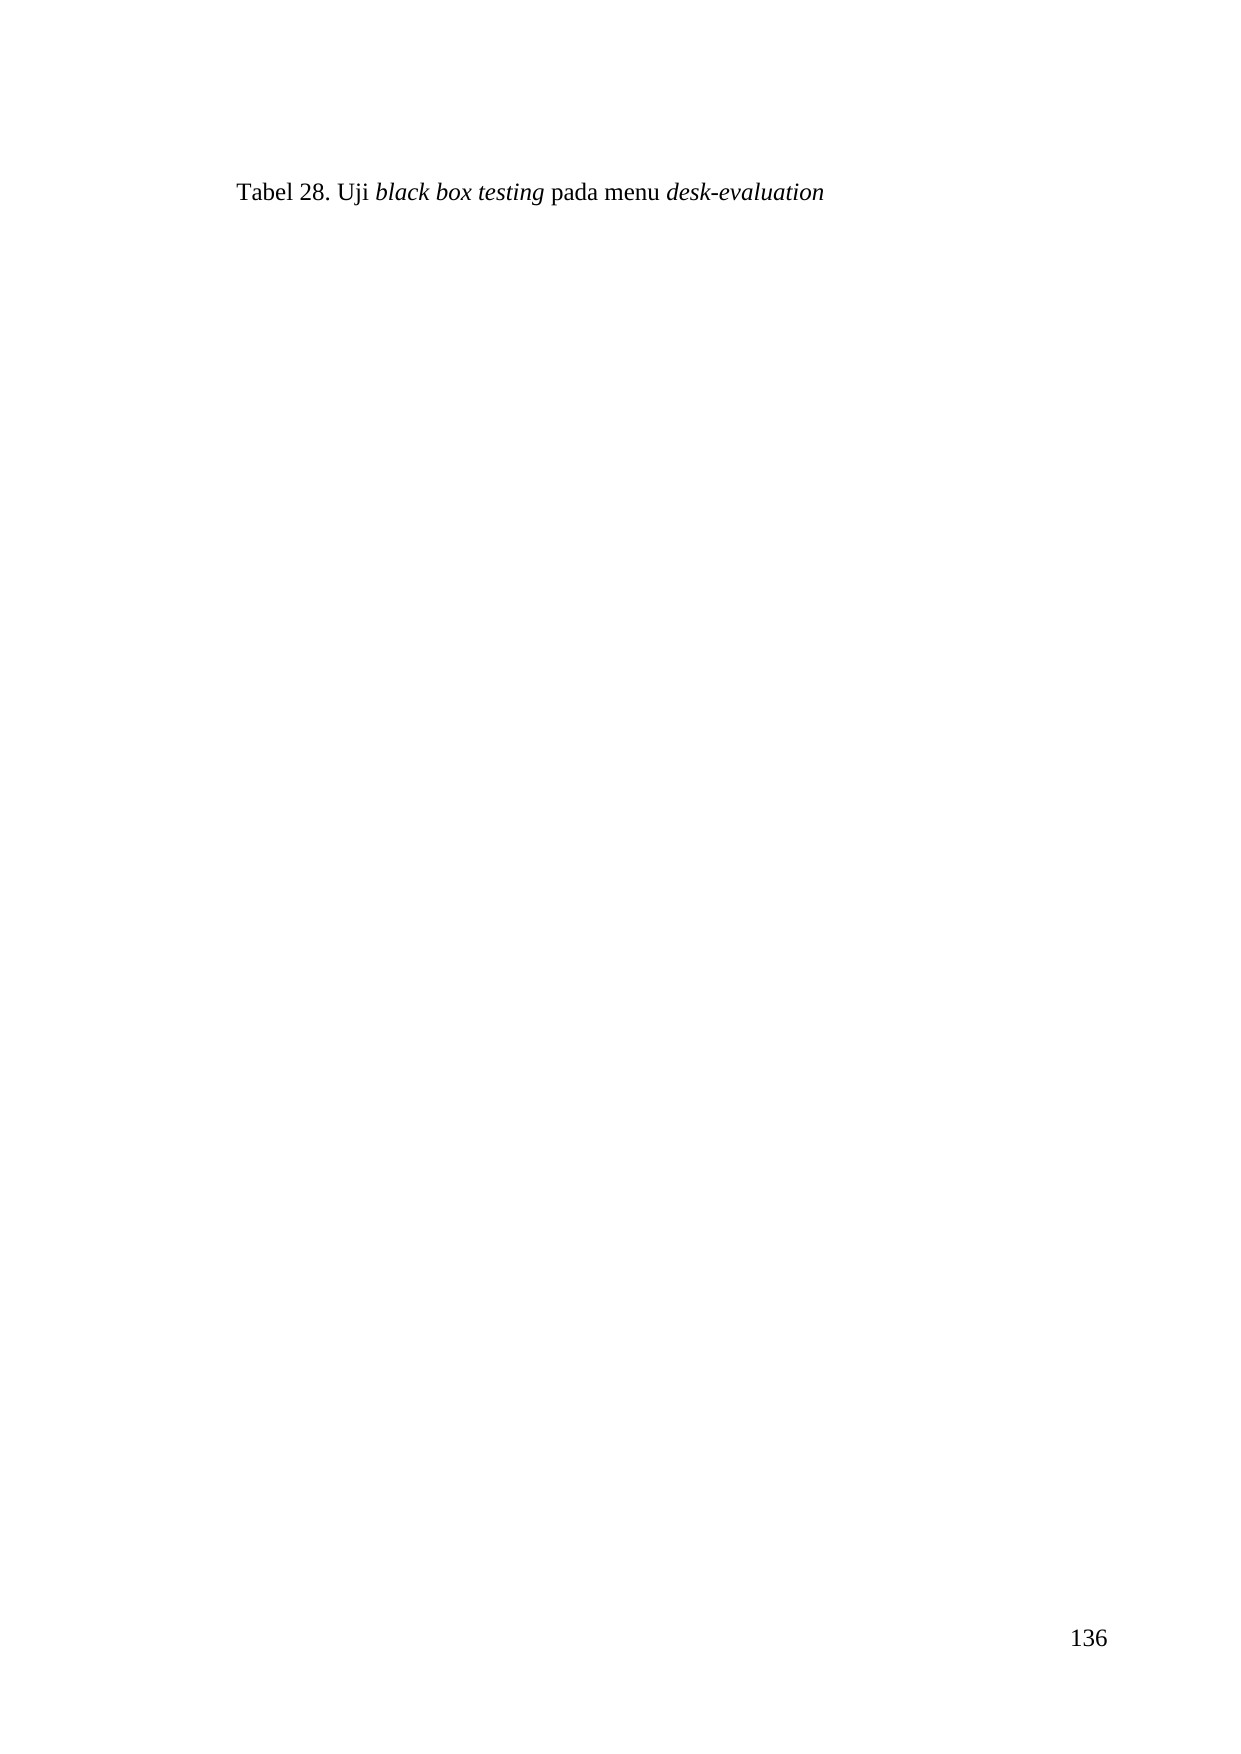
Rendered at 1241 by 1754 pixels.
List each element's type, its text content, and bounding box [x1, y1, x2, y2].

text Tabel 28. Uji black box testing pada menu desk-evaluation [236, 177, 1107, 206]
